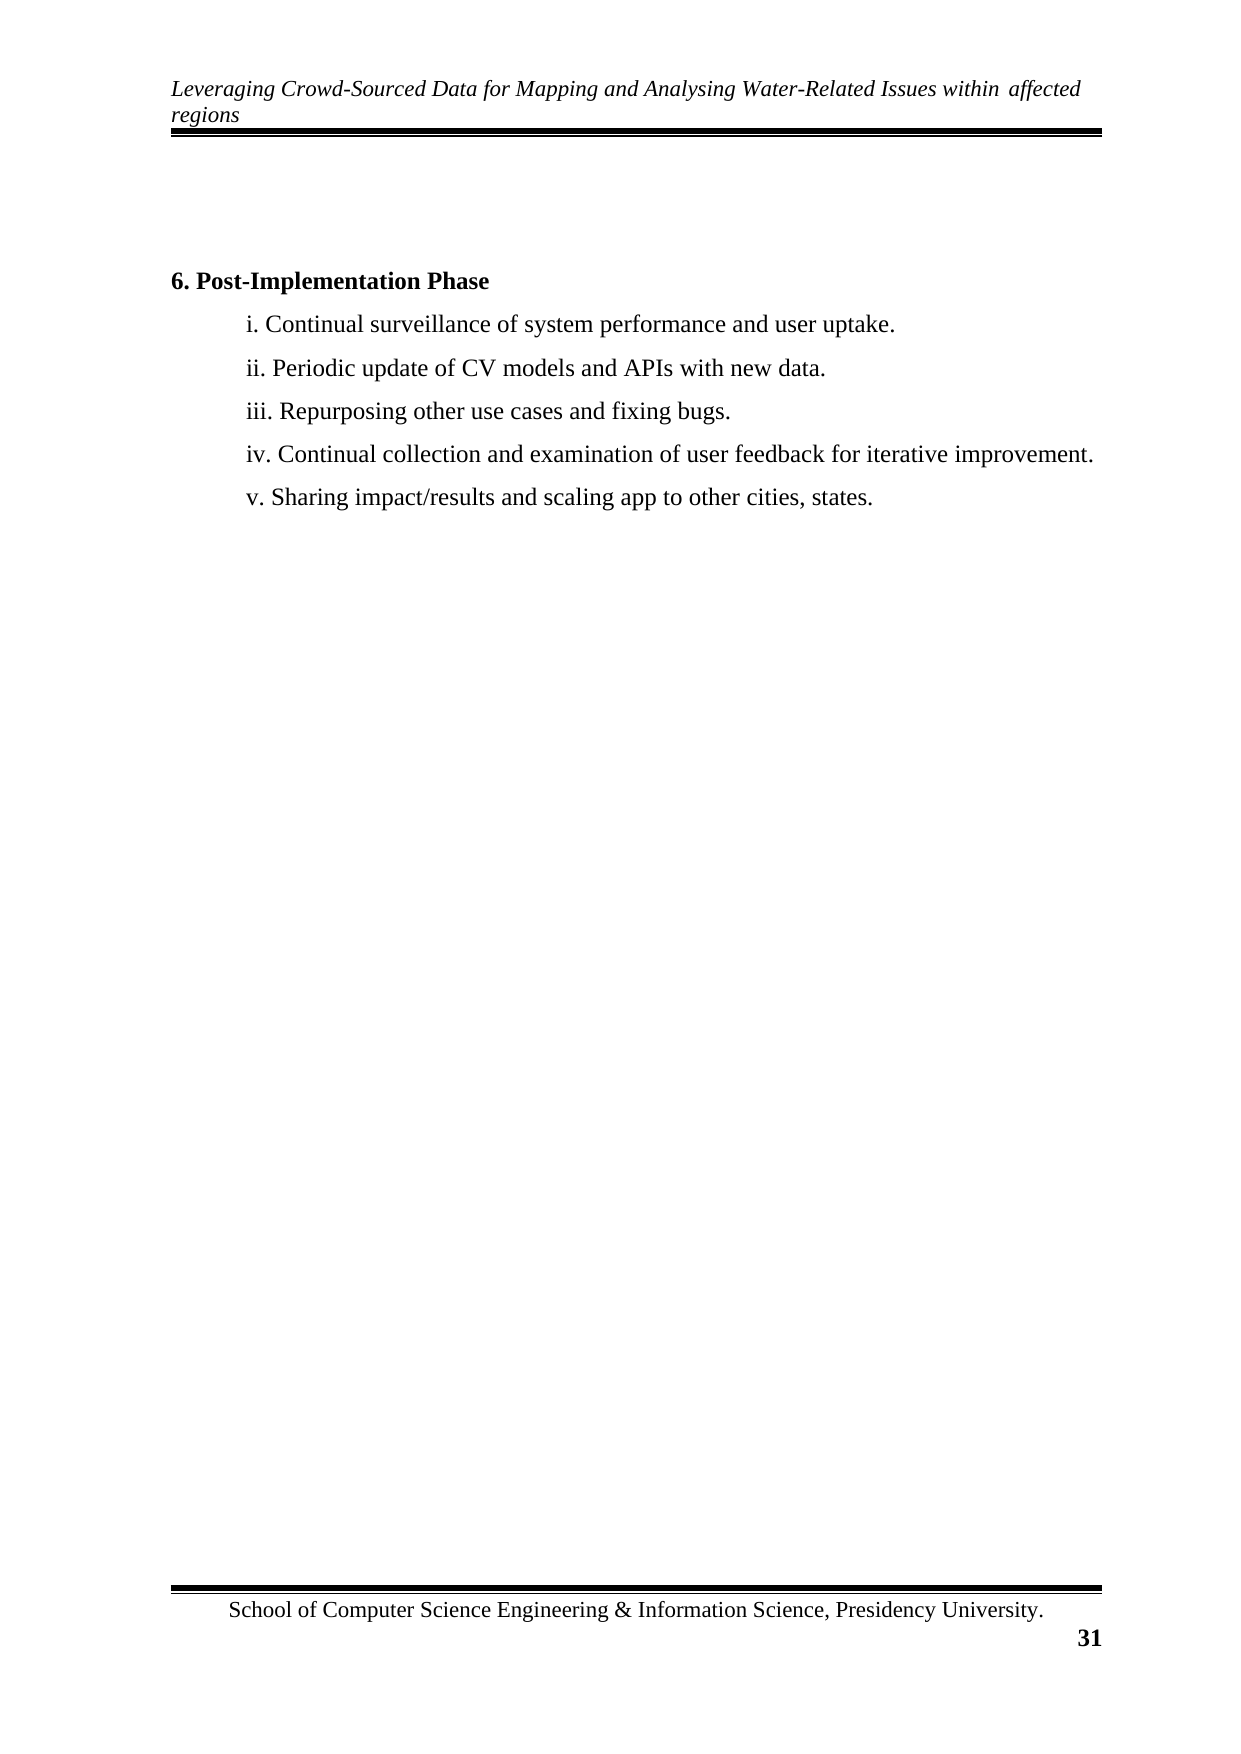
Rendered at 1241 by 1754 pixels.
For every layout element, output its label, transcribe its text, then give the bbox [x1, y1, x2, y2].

text ii. Periodic update of CV models and APIs with new data. [246, 353, 1102, 381]
text i. Continual surveillance of system performance and user uptake. [246, 309, 1102, 338]
text iii. Repurposing other use cases and fixing bugs. [246, 396, 1102, 424]
text 6. Post-Implementation Phase [171, 266, 1102, 295]
text v. Sharing impact/results and scaling app to other cities, states. [246, 482, 1102, 511]
text iv. Continual collection and examination of user feedback for iterative improvement. [246, 439, 1102, 468]
